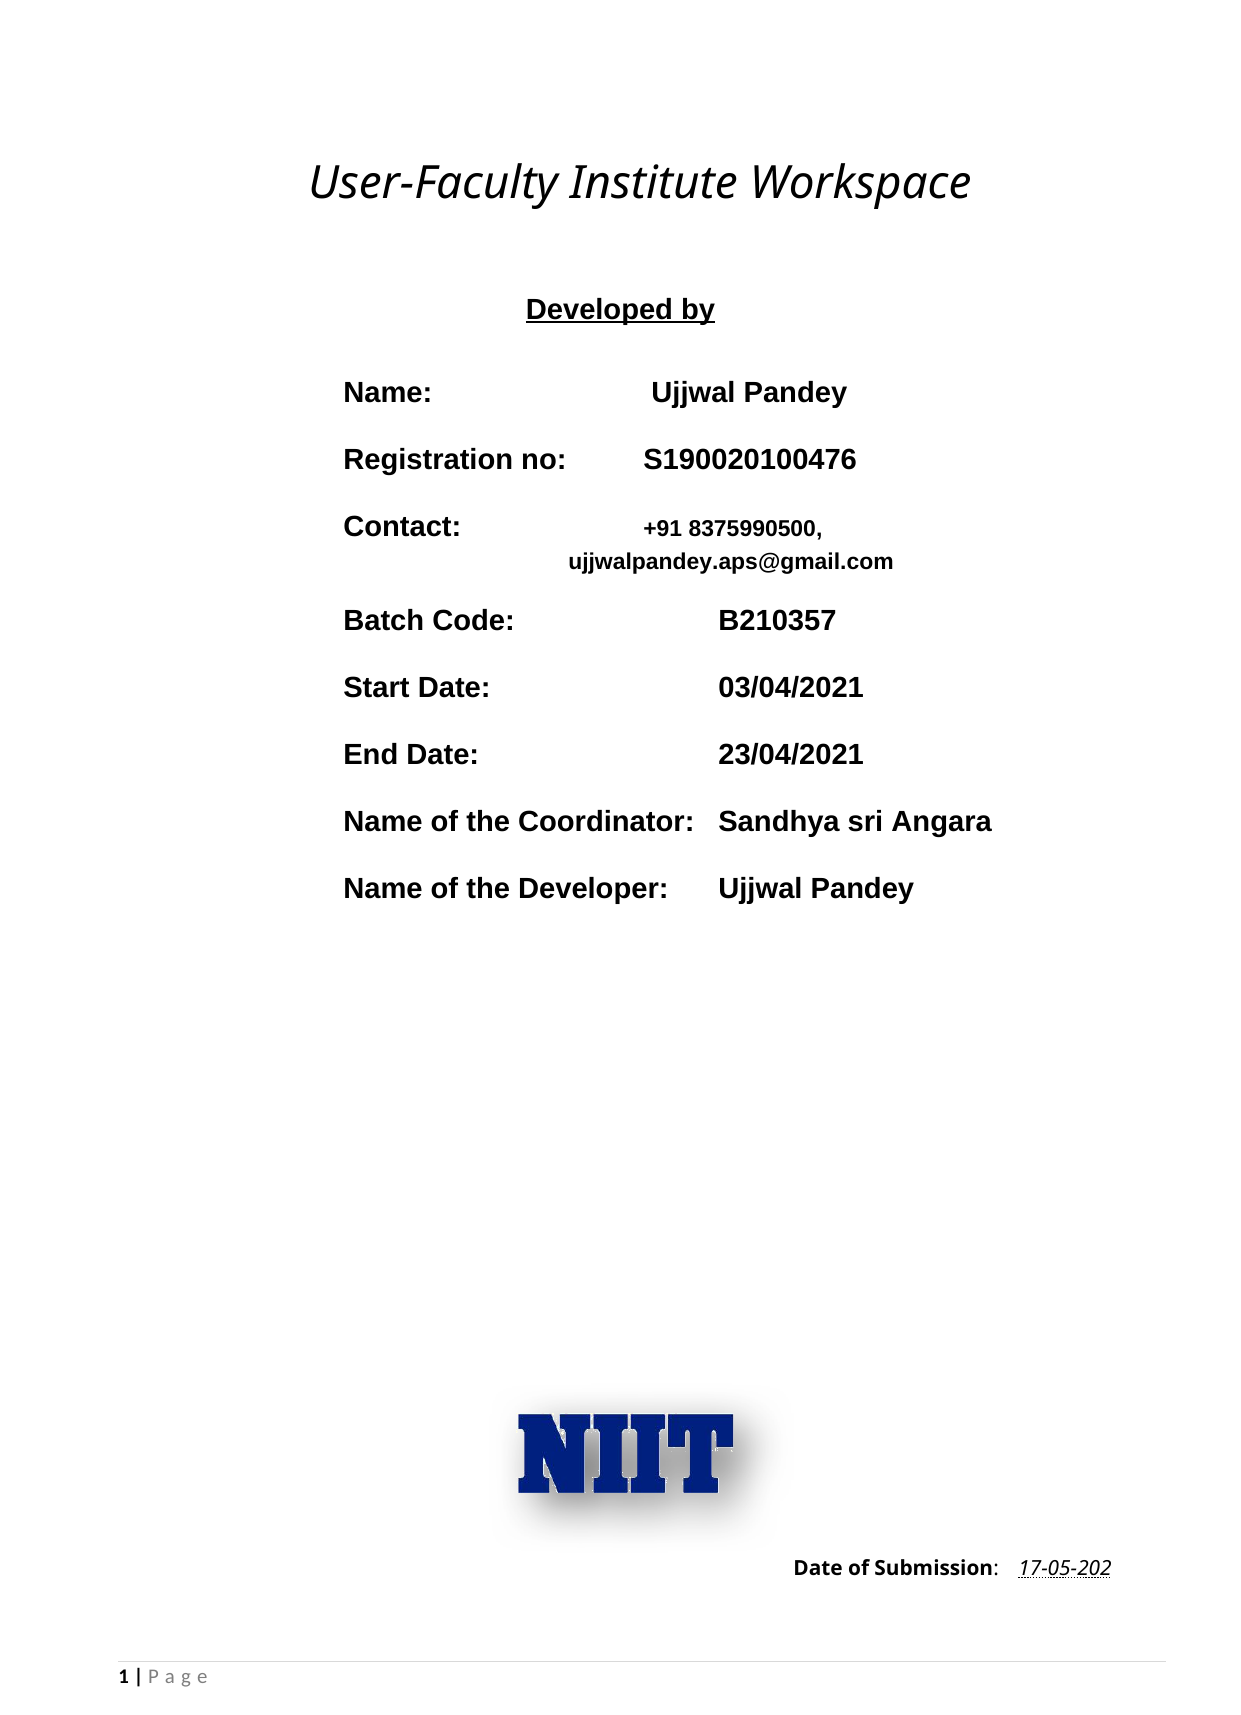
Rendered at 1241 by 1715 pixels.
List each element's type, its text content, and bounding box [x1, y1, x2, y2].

text Date of Submission: 17-05-202 [718, 1553, 1166, 1581]
text End Date: 23/04/2021 [174, 737, 1166, 771]
text Contact: +91 8375990500, [118, 509, 1166, 543]
text Batch Code: B210357 [174, 603, 1166, 637]
text Name of the Coordinator: Sandhya sri Angara [174, 804, 1166, 838]
picture [516, 1413, 734, 1493]
text User-Faculty Institute Workspace [118, 150, 1166, 212]
text Name: Ujjwal Pandey [174, 375, 1166, 408]
text Registration no: S190020100476 [174, 442, 1166, 476]
text Developed by [493, 292, 1166, 326]
text ujjwalpandey.aps@gmail.com [493, 548, 1166, 574]
text Name of the Developer: Ujjwal Pandey [174, 872, 1166, 905]
text Start Date: 03/04/2021 [174, 670, 1166, 704]
